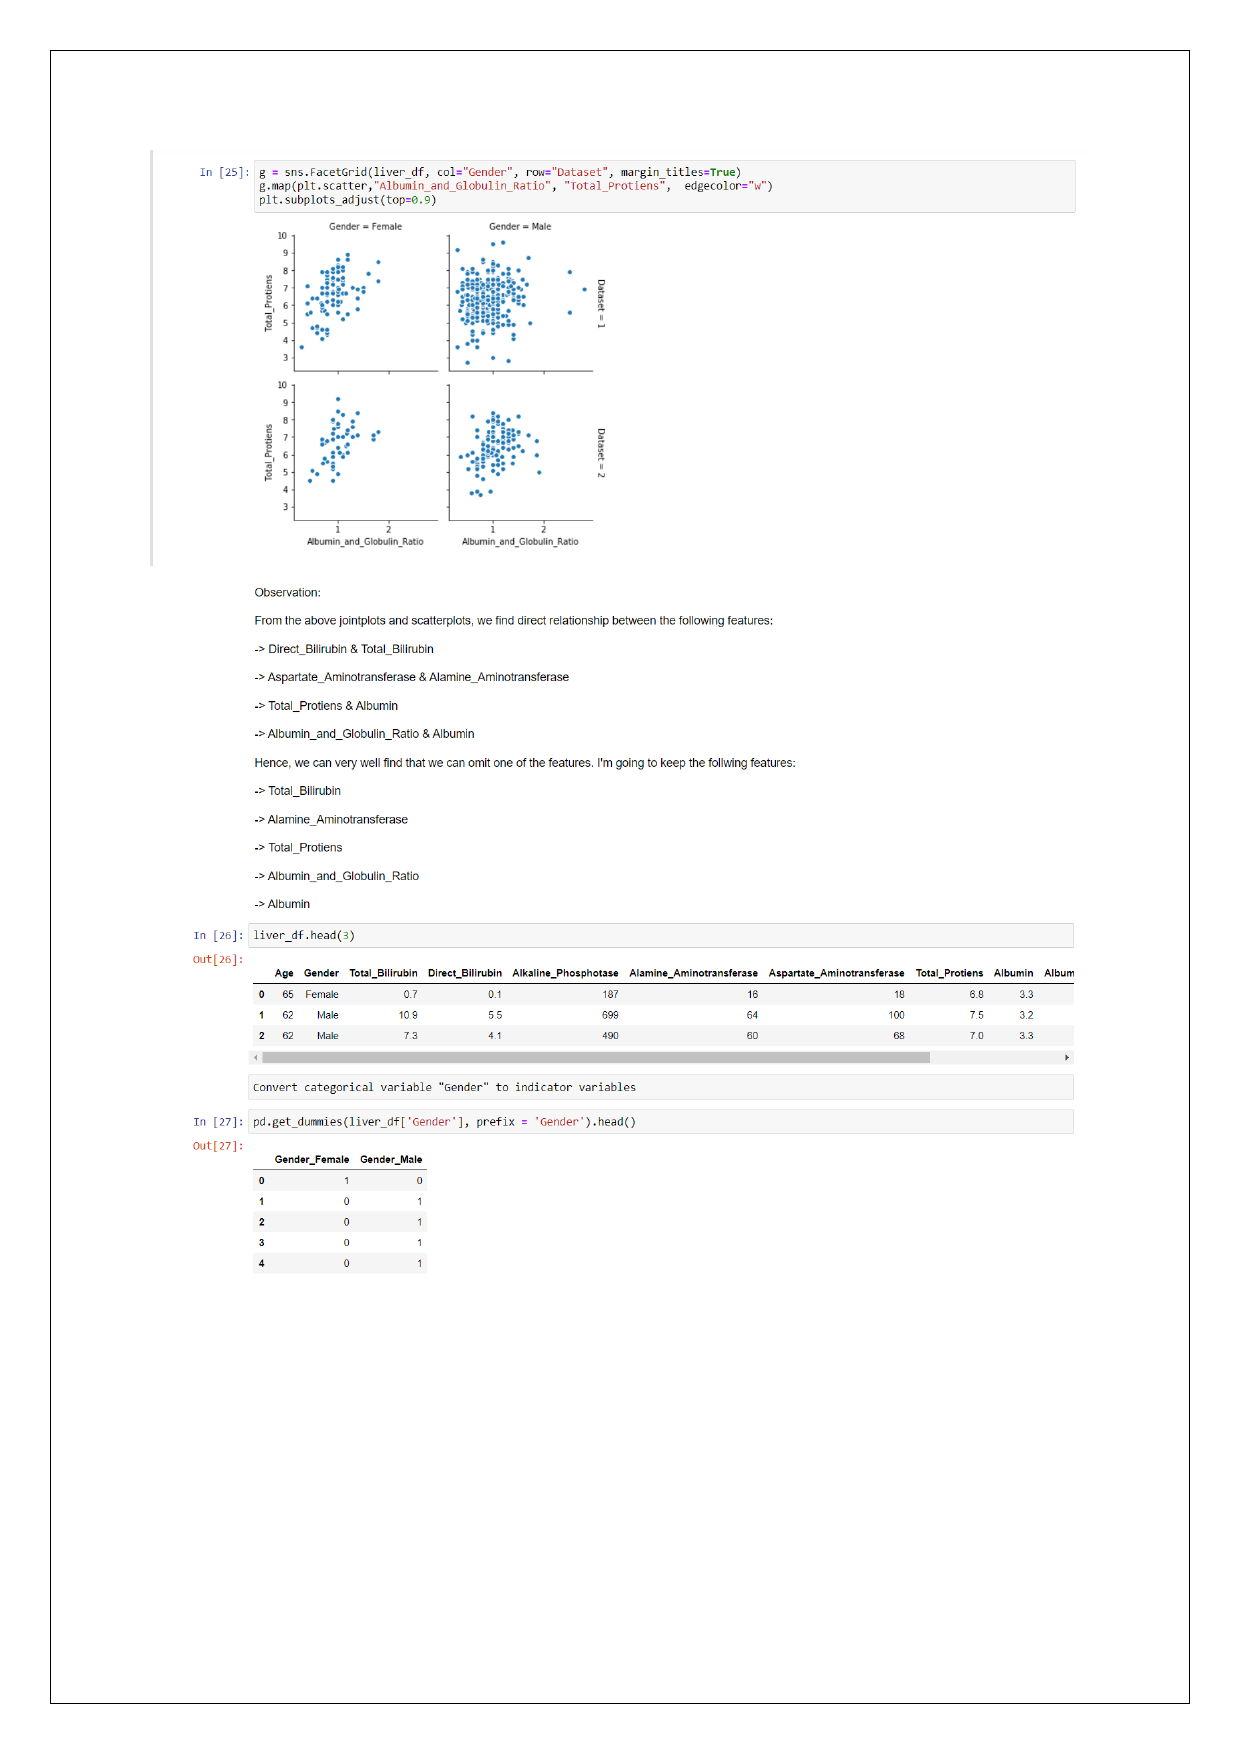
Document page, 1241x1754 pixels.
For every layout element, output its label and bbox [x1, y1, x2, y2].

picture [150, 150, 1091, 1279]
